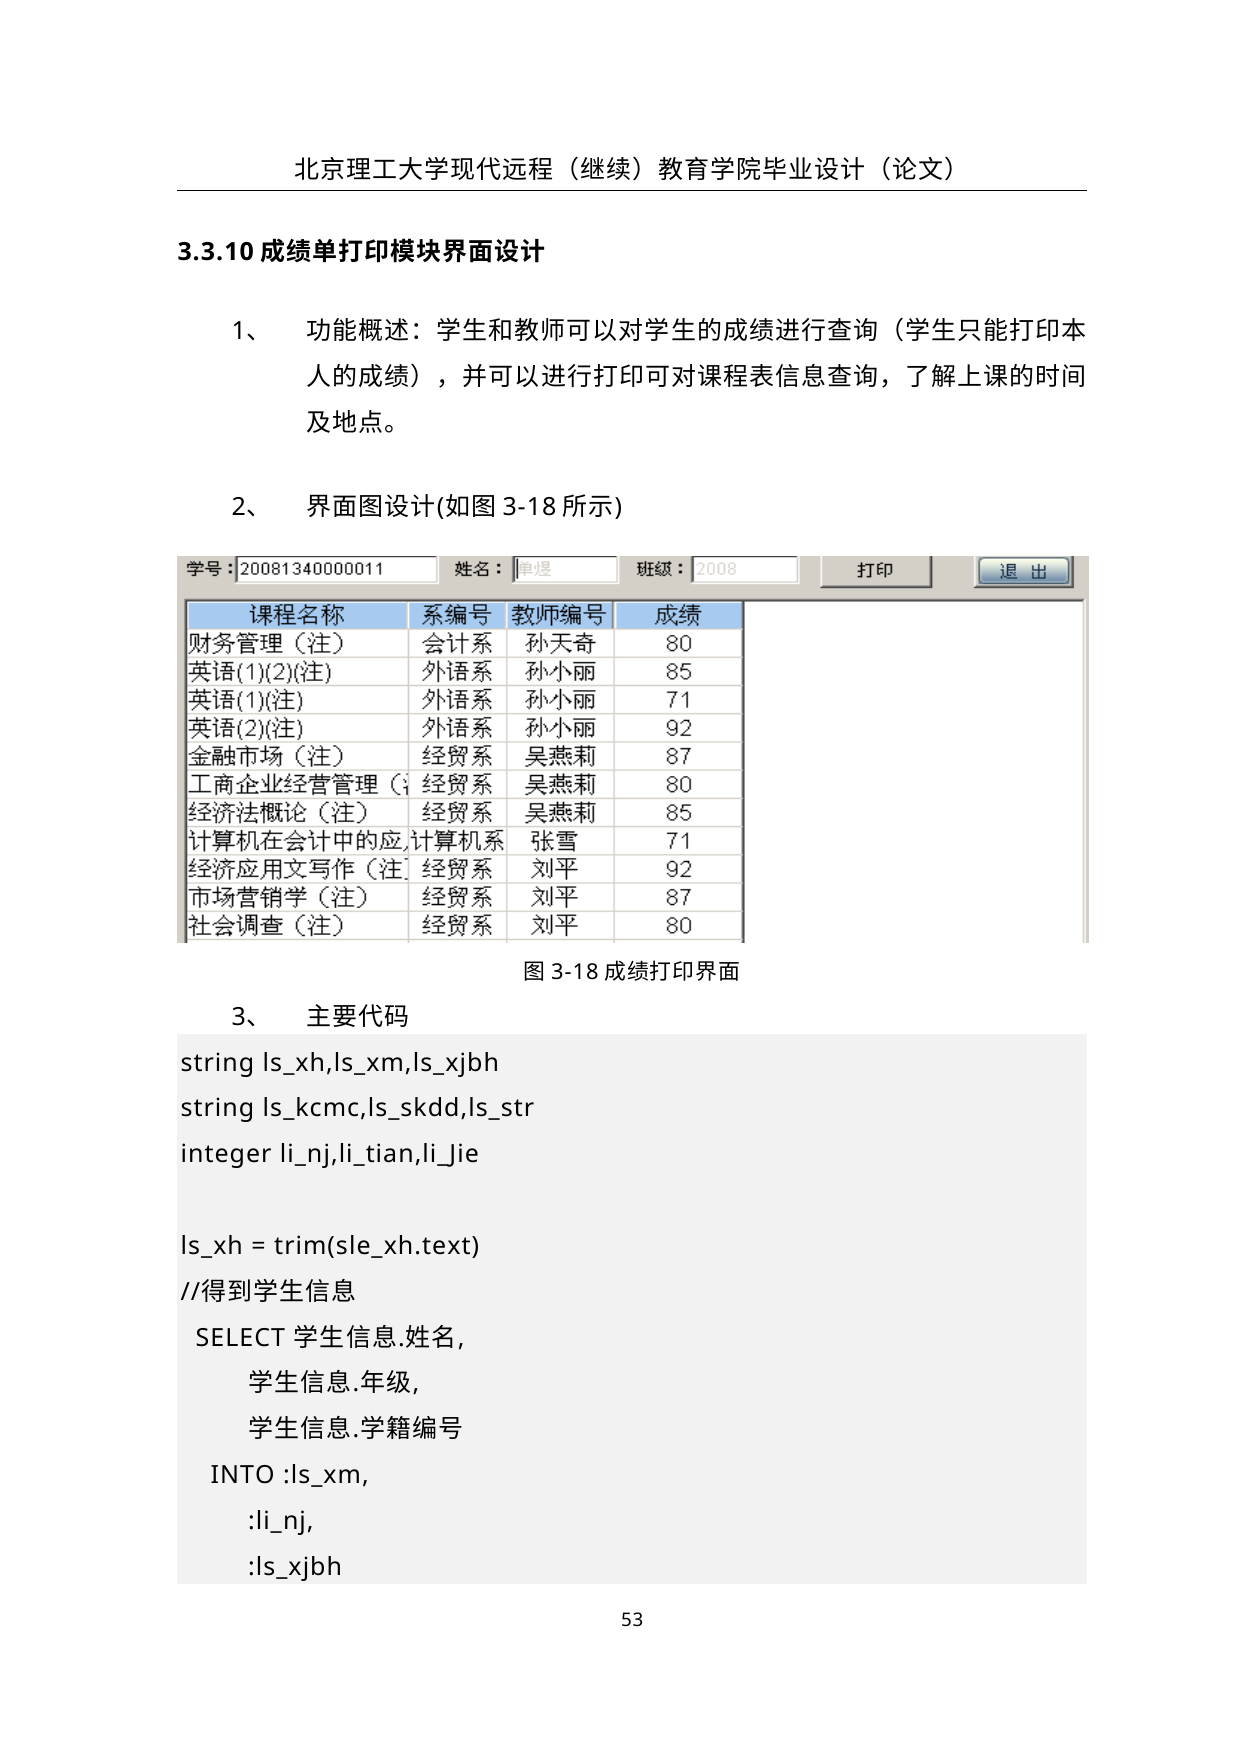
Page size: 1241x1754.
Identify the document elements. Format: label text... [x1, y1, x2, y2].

text :li_nj, [177, 1493, 1087, 1538]
text 学生信息.学籍编号 [177, 1401, 1087, 1447]
text //得到学生信息 [177, 1263, 1087, 1309]
text string ls_xh,ls_xm,ls_xjbh [177, 1034, 1087, 1080]
list 主要代码 [231, 988, 1087, 1034]
picture [177, 556, 1089, 943]
list 界面图设计(如图3-18所示) [231, 486, 1087, 522]
text ls_xh = trim(sle_xh.text) [177, 1218, 1087, 1263]
text :ls_xjbh [177, 1538, 1087, 1584]
text 学生信息.年级, [177, 1355, 1087, 1401]
list 功能概述：学生和教师可以对学生的成绩进行查询（学生只能打印本人的成绩），并可以进行打印可对课程表信息查询，了解上课的时间及地点。 [231, 303, 1087, 440]
text SELECT 学生信息.姓名, [177, 1309, 1087, 1355]
text integer li_nj,li_tian,li_Jie [177, 1126, 1087, 1172]
text string ls_kcmc,ls_skdd,ls_str [177, 1080, 1087, 1126]
text INTO :ls_xm, [177, 1447, 1087, 1493]
text 图3-18成绩打印界面 [177, 943, 1087, 988]
subtitle 成绩单打印模块界面设计 [177, 207, 1087, 273]
